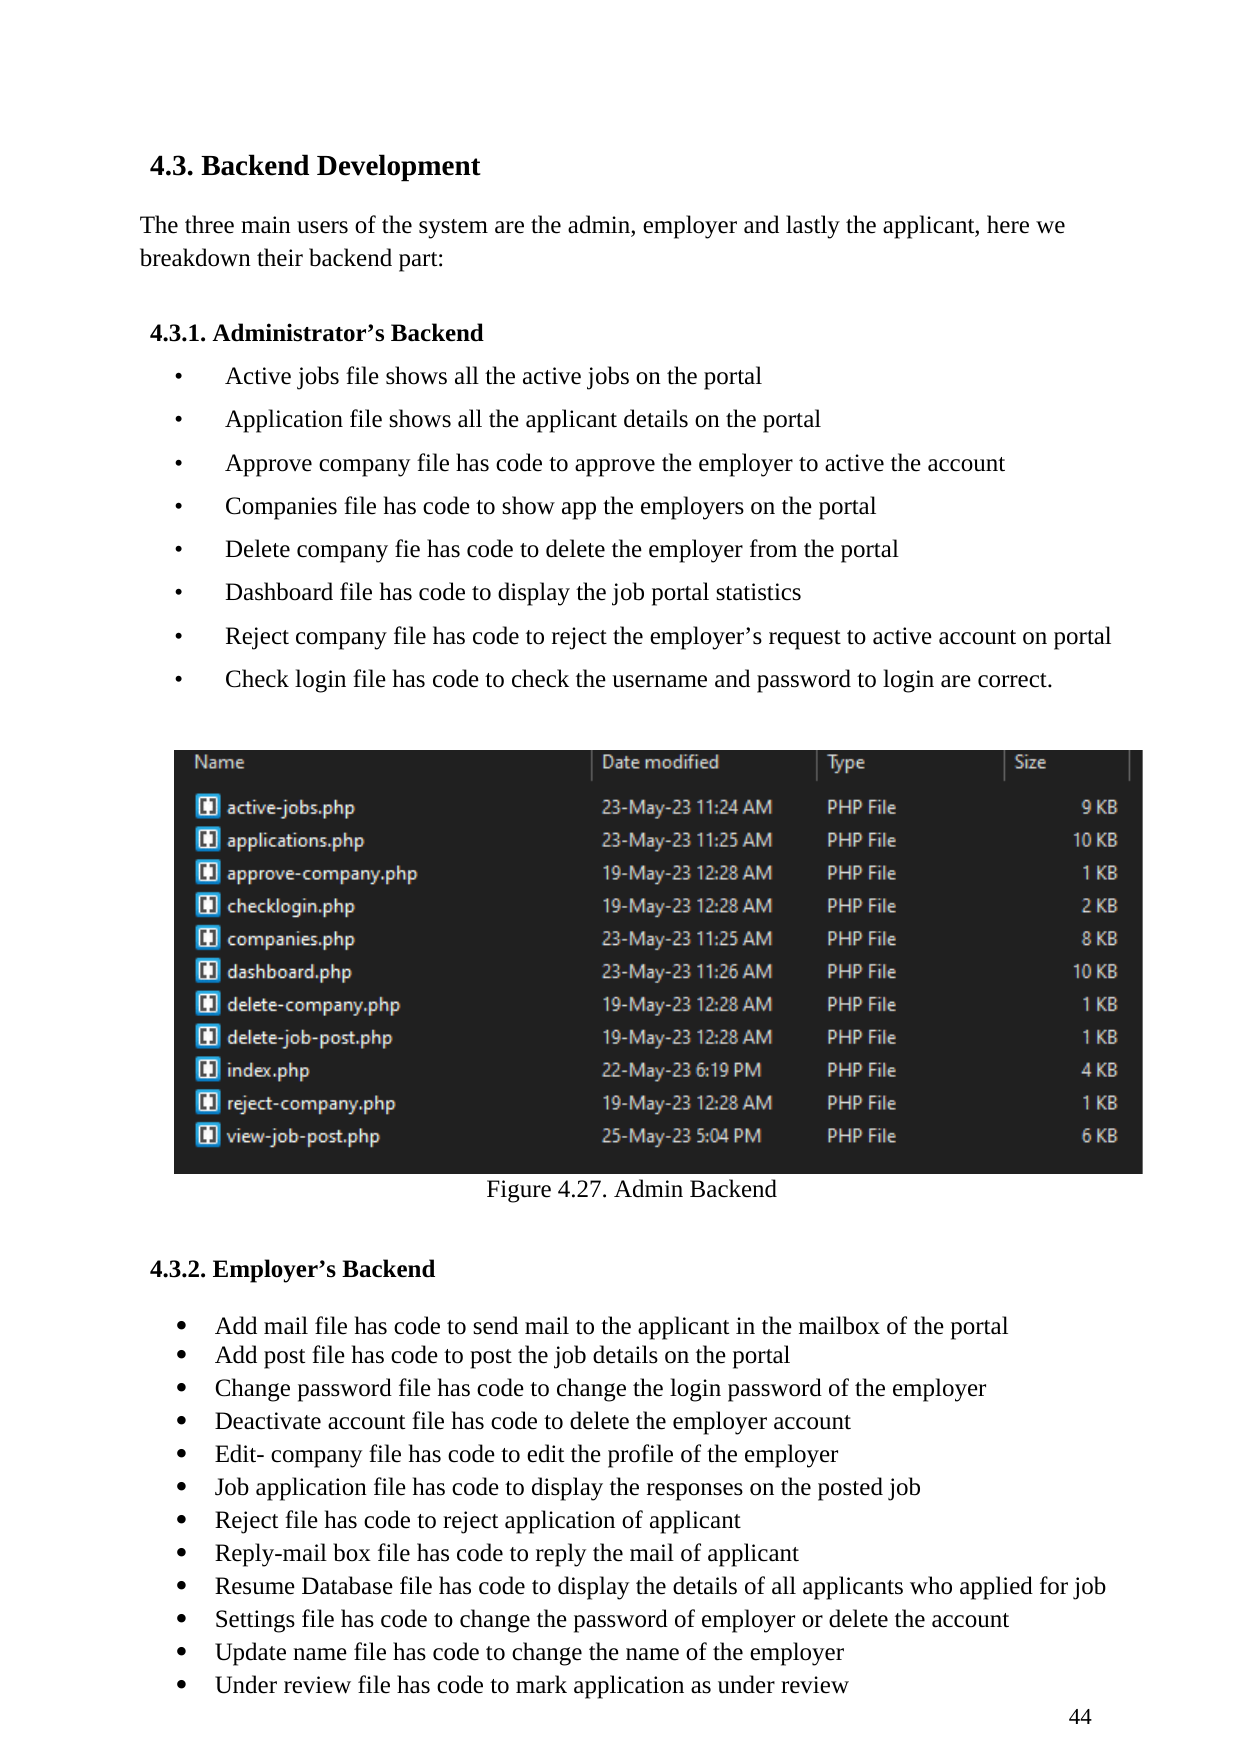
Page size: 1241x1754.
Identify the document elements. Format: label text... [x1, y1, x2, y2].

list Update name file has code to change the name of the employer [177, 1637, 1123, 1666]
text • Companies file has code to show app the employers on the portal [174, 491, 1123, 520]
list Change password file has code to change the login password of the employer [177, 1373, 1123, 1402]
list Add mail file has code to send mail to the applicant in the mailbox of the portal [177, 1311, 1123, 1340]
list Settings file has code to change the password of employer or delete the account [177, 1604, 1123, 1633]
text The three main users of the system are the admin, employer and lastly the applicant, here we breakdown their backend part: [139, 210, 1123, 272]
list Edit- company file has code to edit the profile of the employer [177, 1439, 1123, 1468]
text • Dashboard file has code to display the job portal statistics [174, 577, 1123, 606]
subtitle Backend Development [150, 148, 1123, 182]
list Deactivate account file has code to delete the employer account [177, 1406, 1123, 1435]
text • Application file shows all the applicant details on the portal [174, 404, 1123, 433]
subtitle Employer’s Backend [150, 1254, 1123, 1283]
text • Reject company file has code to reject the employer’s request to active account on portal [174, 621, 1123, 649]
text • Approve company file has code to approve the employer to active the account [174, 448, 1123, 477]
text • Delete company fie has code to delete the employer from the portal [174, 534, 1123, 563]
list Under review file has code to mark application as under review [177, 1670, 1123, 1699]
picture [174, 750, 1143, 1174]
text • Check login file has code to check the username and password to login are correct. [174, 664, 1123, 693]
list Resume Database file has code to display the details of all applicants who applied for job [177, 1571, 1123, 1600]
text • Active jobs file shows all the active jobs on the portal [174, 361, 1123, 390]
list Reply-mail box file has code to reply the mail of applicant [177, 1538, 1123, 1567]
text Figure 4.27. Admin Backend [139, 1174, 1123, 1202]
list Job application file has code to display the responses on the posted job [177, 1472, 1123, 1501]
list Add post file has code to post the job details on the portal [177, 1340, 1123, 1369]
list Reject file has code to reject application of applicant [177, 1505, 1123, 1534]
subtitle Administrator’s Backend [150, 318, 1123, 347]
